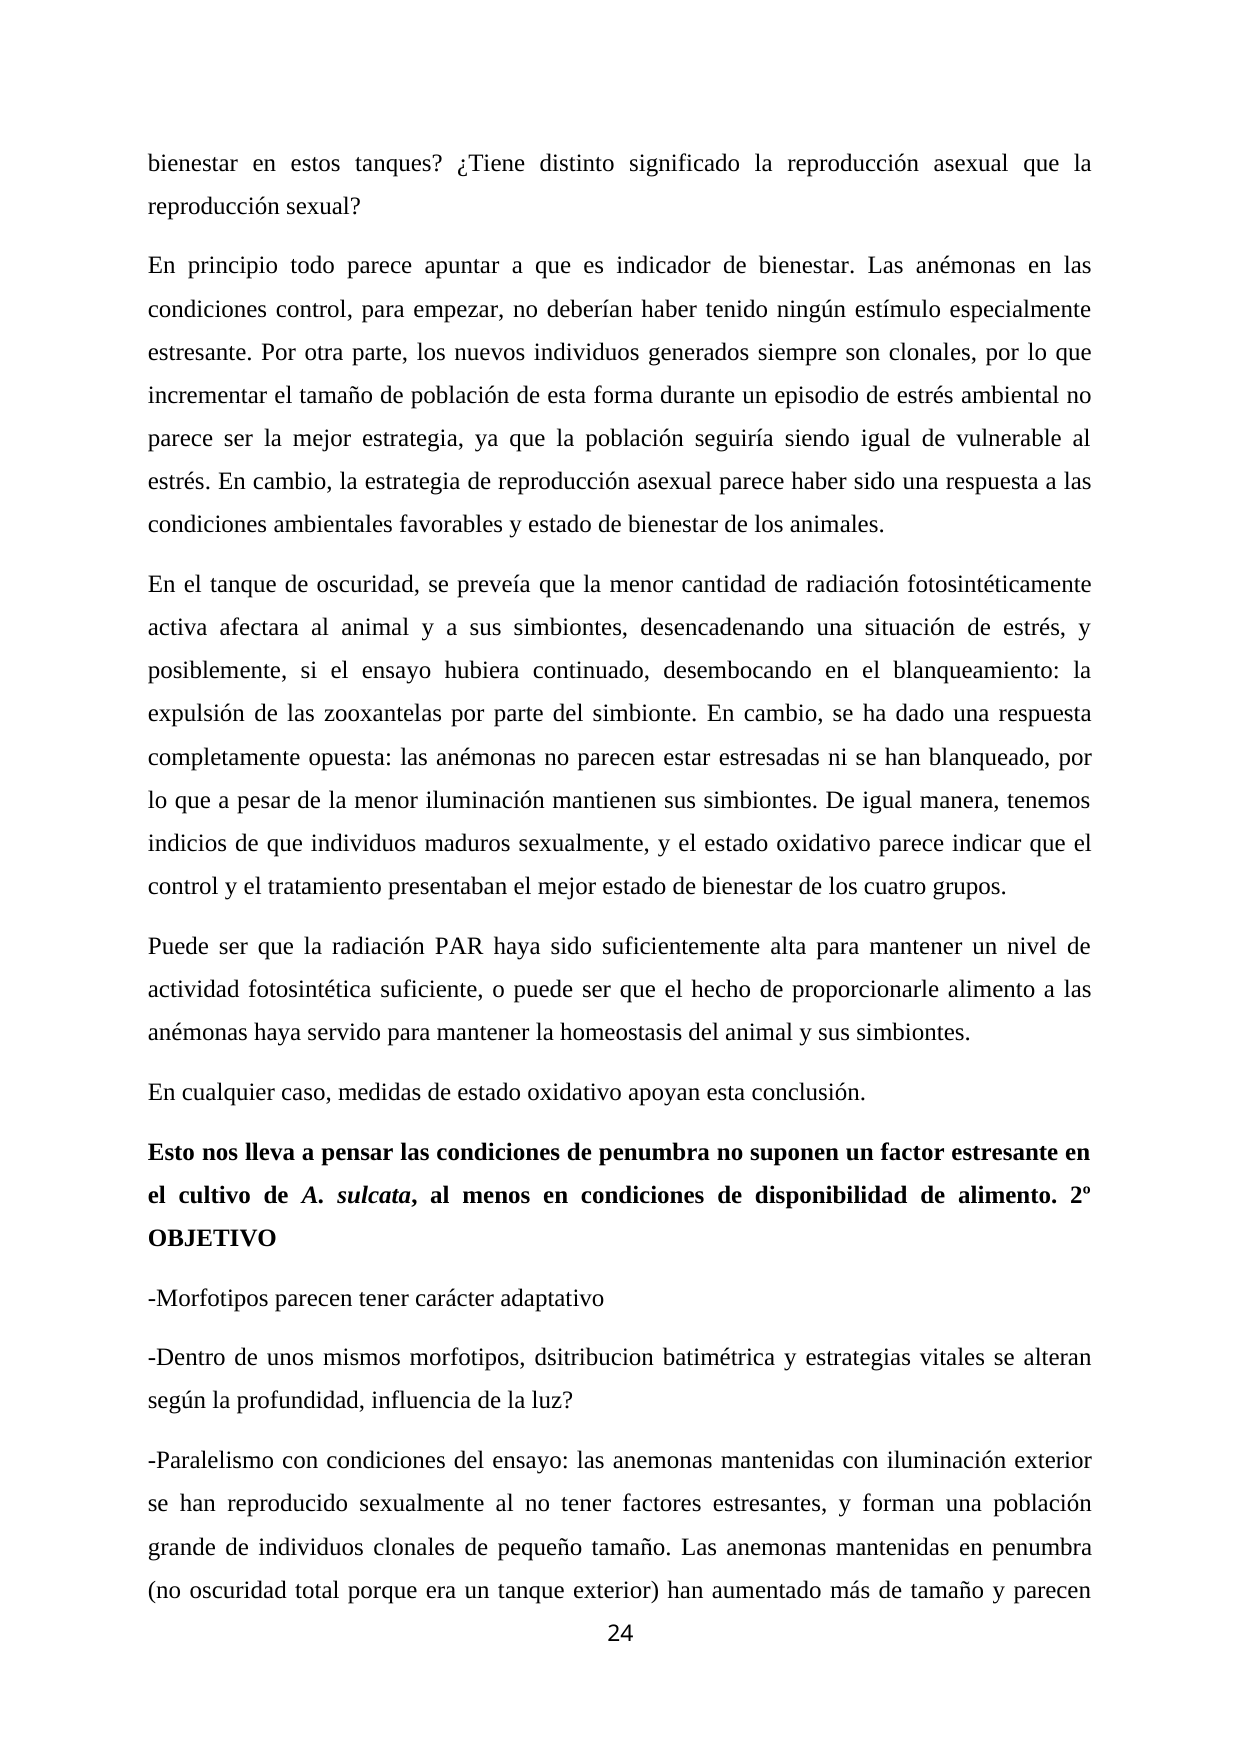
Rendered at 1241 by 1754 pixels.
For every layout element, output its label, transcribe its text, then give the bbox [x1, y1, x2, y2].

text Esto nos lleva a pensar las condiciones de penumbra no suponen un factor estresante en el cultivo de A. sulcata, al menos en condiciones de disponibilidad de alimento. 2º OBJETIVO [148, 1137, 1092, 1252]
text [148, 148, 1092, 219]
text Puede ser que la radiación PAR haya sido suficientemente alta para mantener un nivel de actividad fotosintética suficiente, o puede ser que el hecho de proporcionarle alimento a las anémonas haya servido para mantener la homeostasis del animal y sus simbiontes. [148, 931, 1092, 1046]
text -Dentro de unos mismos morfotipos, dsitribucion batimétrica y estrategias vitales se alteran según la profundidad, influencia de la luz? [148, 1342, 1092, 1414]
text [148, 1445, 1092, 1603]
text En principio todo parece apuntar a que es indicador de bienestar. Las anémonas en las condiciones control, para empezar, no deberían haber tenido ningún estímulo especialmente estresante. Por otra parte, los nuevos individuos generados siempre son clonales, por lo que incrementar el tamaño de población de esta forma durante un episodio de estrés ambiental no parece ser la mejor estrategia, ya que la población seguiría siendo igual de vulnerable al estrés. En cambio, la estrategia de reproducción asexual parece haber sido una respuesta a las condiciones ambientales favorables y estado de bienestar de los animales. [148, 251, 1092, 538]
text En el tanque de oscuridad, se preveía que la menor cantidad de radiación fotosintéticamente activa afectara al animal y a sus simbiontes, desencadenando una situación de estrés, y posiblemente, si el ensayo hubiera continuado, desembocando en el blanqueamiento: la expulsión de las zooxantelas por parte del simbionte. En cambio, se ha dado una respuesta completamente opuesta: las anémonas no parecen estar estresadas ni se han blanqueado, por lo que a pesar de la menor iluminación mantienen sus simbiontes. De igual manera, tenemos indicios de que individuos maduros sexualmente, y el estado oxidativo parece indicar que el control y el tratamiento presentaban el mejor estado de bienestar de los cuatro grupos. [148, 569, 1092, 900]
text -Morfotipos parecen tener carácter adaptativo [148, 1283, 1092, 1311]
text En cualquier caso, medidas de estado oxidativo apoyan esta conclusión. [148, 1077, 1092, 1106]
